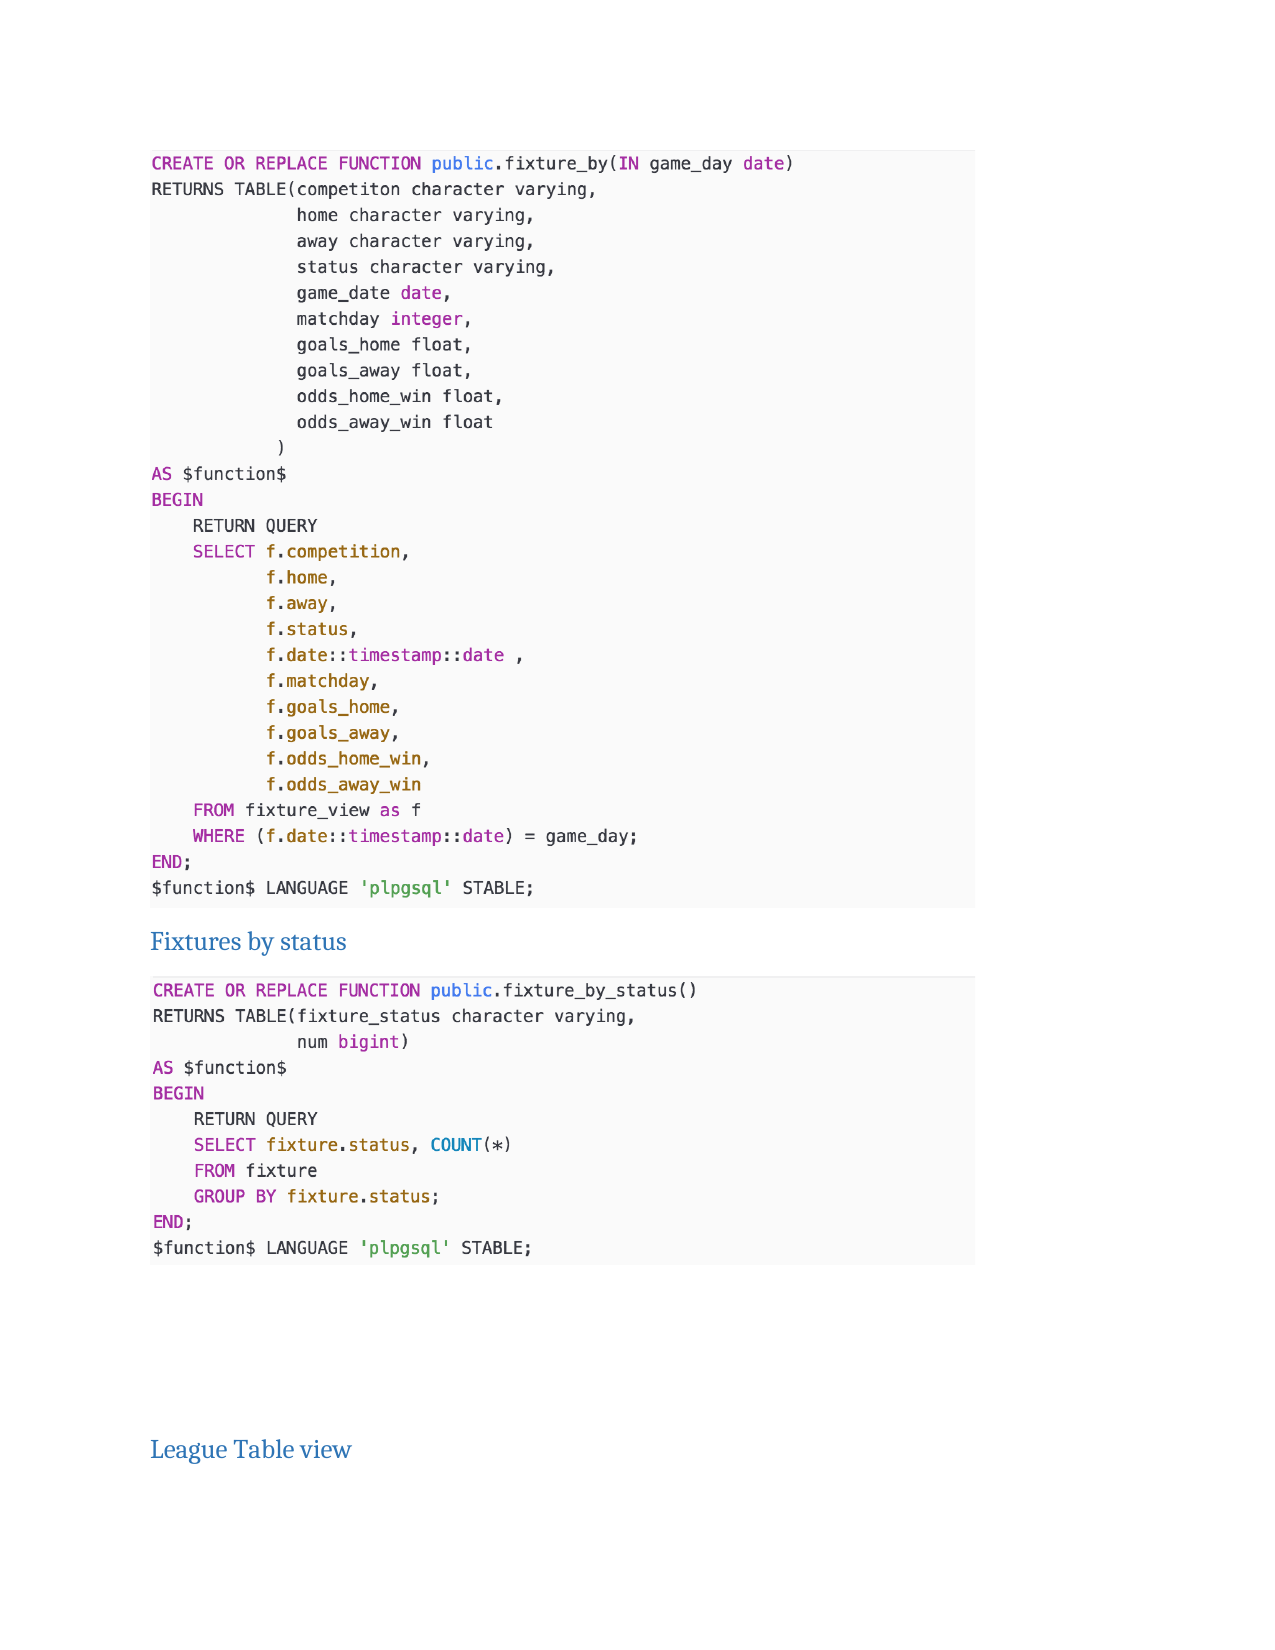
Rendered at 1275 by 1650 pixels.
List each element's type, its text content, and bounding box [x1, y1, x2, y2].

text Fixtures by status [150, 926, 1125, 957]
picture [150, 150, 976, 908]
picture [150, 976, 976, 1265]
text League Table view [150, 1434, 1125, 1465]
